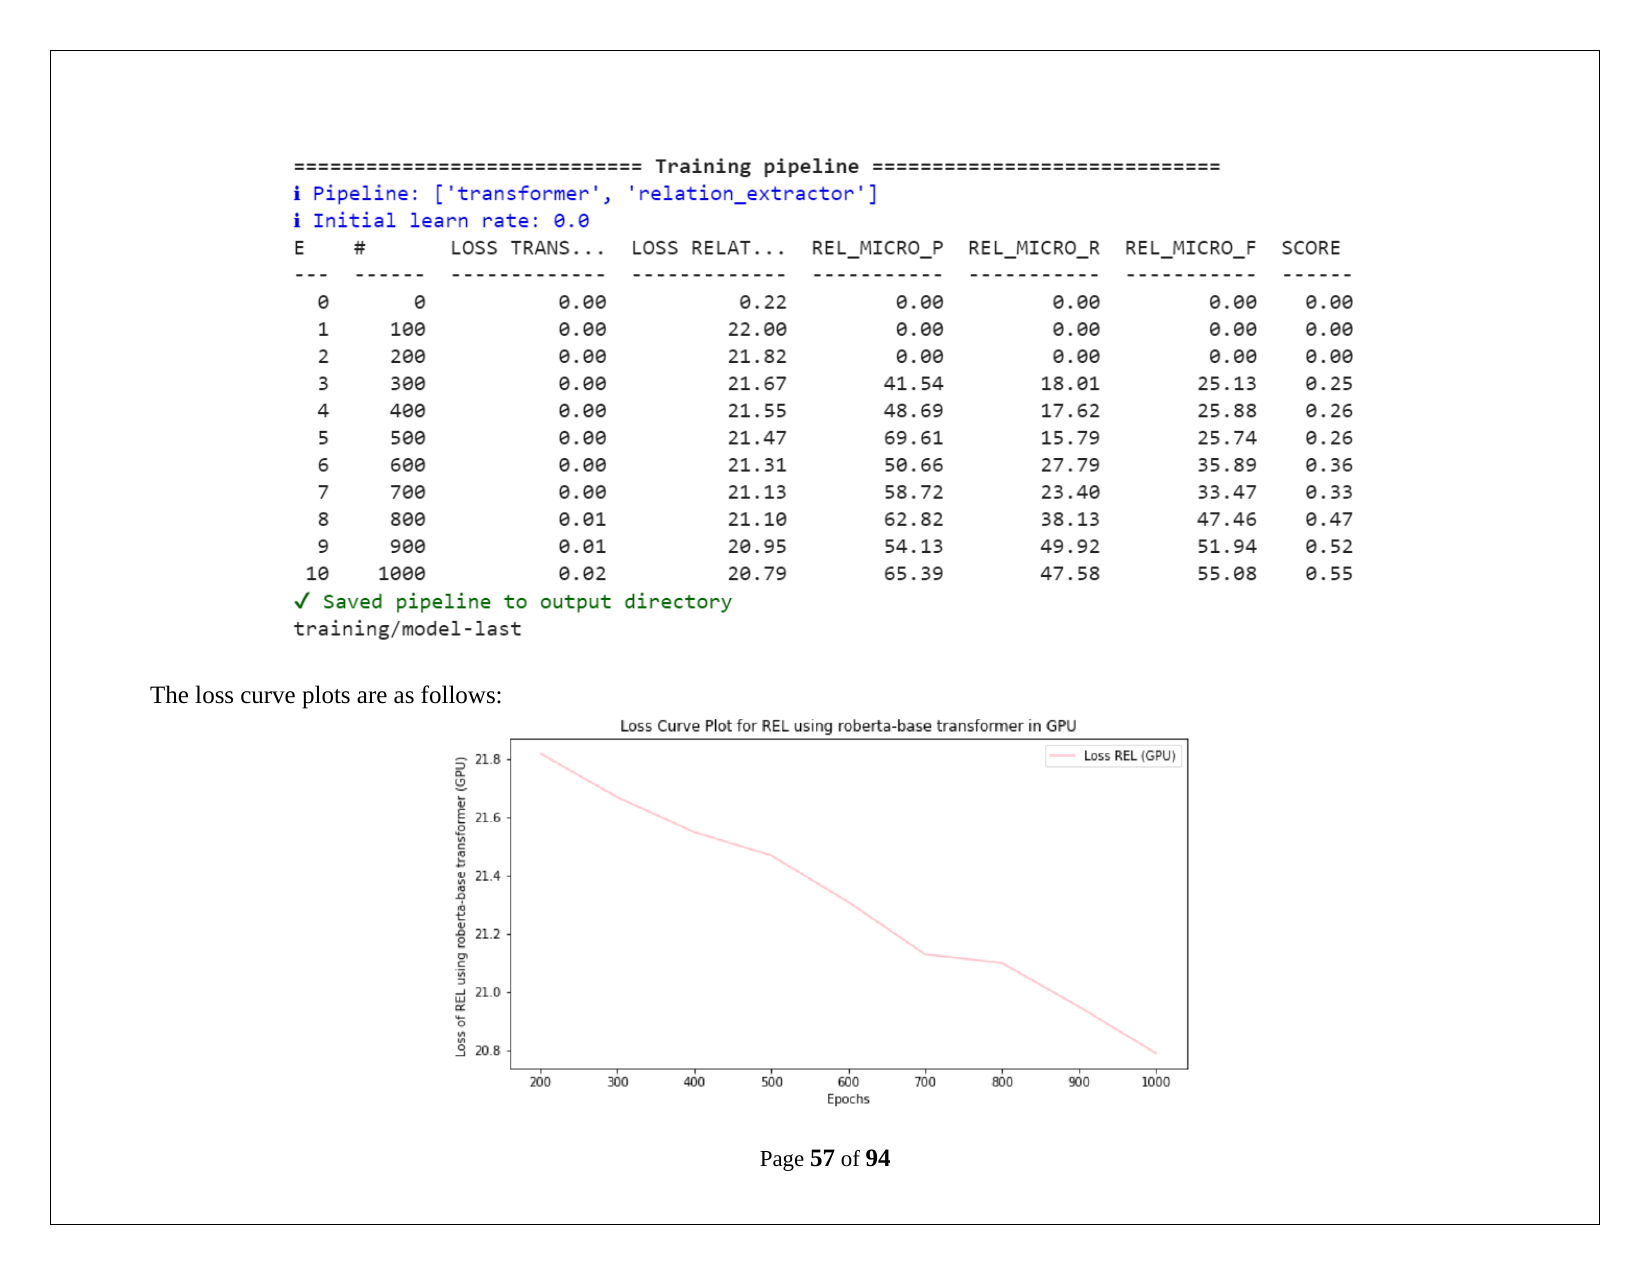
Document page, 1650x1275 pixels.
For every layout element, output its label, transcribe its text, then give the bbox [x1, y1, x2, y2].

picture [272, 150, 1378, 647]
text The loss curve plots are as follows: [150, 680, 1500, 709]
picture [451, 711, 1199, 1115]
